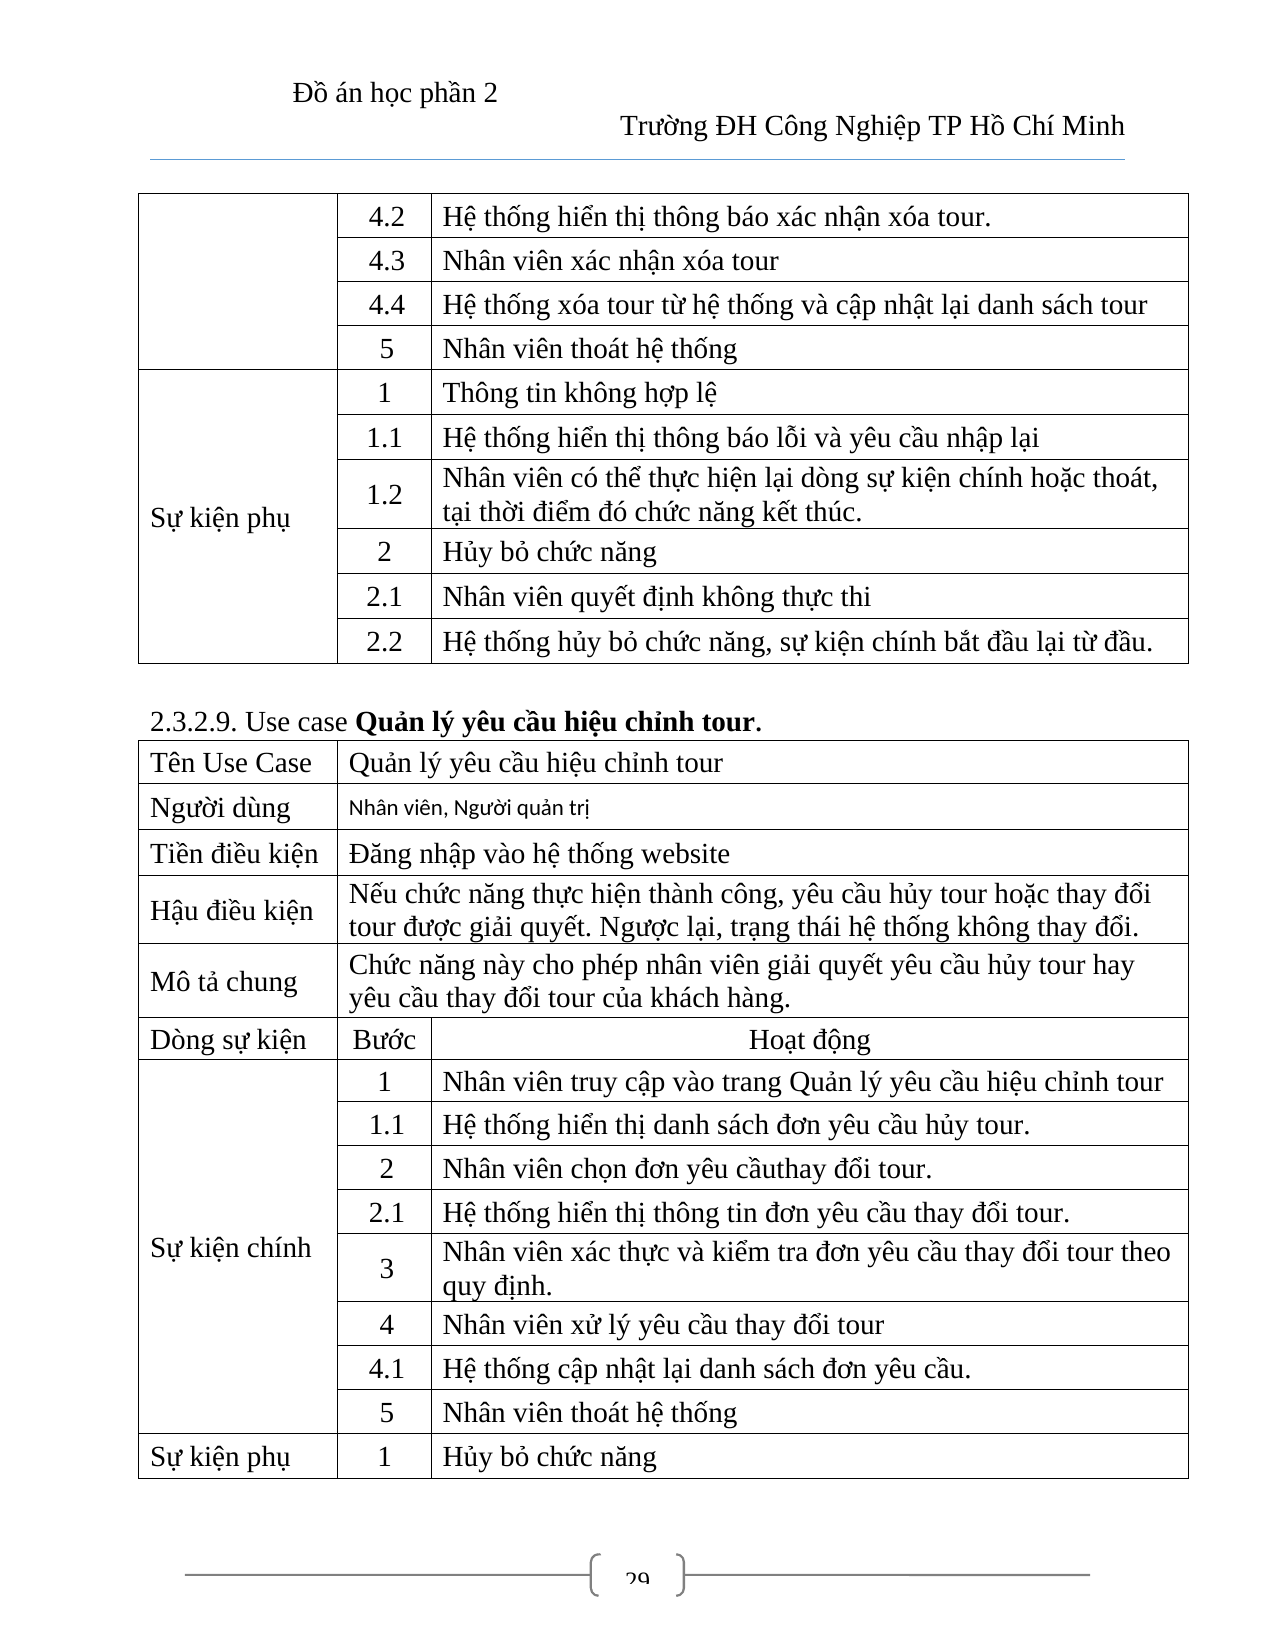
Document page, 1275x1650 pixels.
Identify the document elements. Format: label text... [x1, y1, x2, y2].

table_cell Nhân viên chọn đơn yêu cầuthay đổi tour. [432, 1146, 1188, 1189]
table_cell Hậu điều kiện [139, 876, 337, 943]
table_cell Sự kiện phụ [139, 1434, 337, 1478]
table_cell 4.4 [338, 282, 431, 325]
table_cell Hoạt động [432, 1018, 1188, 1059]
table_cell Nhân viên, Người quản trị [338, 784, 1188, 829]
table_cell 4.2 [338, 194, 431, 237]
table_cell Nhân viên thoát hệ thống [432, 1390, 1188, 1433]
table_cell Hệ thống hủy bỏ chức năng, sự kiện chính bắt đầu lại từ đầu. [432, 619, 1188, 663]
table_cell 1 [338, 1060, 431, 1101]
table_cell 1.1 [338, 415, 431, 459]
table_cell 1 [338, 1434, 431, 1478]
table_cell 5 [338, 326, 431, 369]
table_cell Nhân viên xử lý yêu cầu thay đổi tour [432, 1302, 1188, 1345]
table_cell Đăng nhập vào hệ thống website [338, 830, 1188, 875]
table_cell Nhân viên có thể thực hiện lại dòng sự kiện chính hoặc thoát, tại thời điểm đó chức năng kết thúc. [432, 460, 1188, 527]
table_cell 1.2 [338, 460, 431, 527]
table_cell Sự kiện phụ [139, 370, 337, 663]
table_cell Nhân viên xác nhận xóa tour [432, 238, 1188, 281]
table_cell Hệ thống xóa tour từ hệ thống và cập nhật lại danh sách tour [432, 282, 1188, 325]
table_cell Mô tả chung [139, 944, 337, 1017]
table_cell Nhân viên truy cập vào trang Quản lý yêu cầu hiệu chỉnh tour [432, 1060, 1188, 1101]
subtitle 2.3.2.9. Use case Quản lý yêu cầu hiệu chỉnh tour. [150, 668, 1125, 738]
table_cell 2 [338, 1146, 431, 1189]
table_cell 4.1 [338, 1346, 431, 1389]
table_cell 3 [338, 1234, 431, 1301]
table_cell Hệ thống hiển thị danh sách đơn yêu cầu hủy tour. [432, 1102, 1188, 1145]
table_cell Bước [338, 1018, 431, 1059]
table_cell Nhân viên quyết định không thực thi [432, 574, 1188, 618]
table_header Tên Use Case [139, 741, 337, 783]
table_cell Nếu chức năng thực hiện thành công, yêu cầu hủy tour hoặc thay đổi tour được giải quyết. Ngược lại, trạng thái hệ thống không thay đổi. [338, 876, 1188, 943]
table_cell Hệ thống hiển thị thông tin đơn yêu cầu thay đổi tour. [432, 1190, 1188, 1233]
table_cell Hệ thống cập nhật lại danh sách đơn yêu cầu. [432, 1346, 1188, 1389]
table_cell Dòng sự kiện [139, 1018, 337, 1059]
table_cell 2.2 [338, 619, 431, 663]
table_cell 2.1 [338, 1190, 431, 1233]
table_cell Người dùng [139, 784, 337, 829]
table_cell 2 [338, 529, 431, 573]
table_cell Nhân viên xác thực và kiểm tra đơn yêu cầu thay đổi tour theo quy định. [432, 1234, 1188, 1301]
table_cell Hệ thống hiển thị thông báo xác nhận xóa tour. [432, 194, 1188, 237]
table_cell 1.1 [338, 1102, 431, 1145]
table_cell 4.3 [338, 238, 431, 281]
table_cell 1 [338, 370, 431, 414]
table_cell Sự kiện chính [139, 1060, 337, 1433]
table_cell 2.1 [338, 574, 431, 618]
table_cell Hủy bỏ chức năng [432, 529, 1188, 573]
table_cell Chức năng này cho phép nhân viên giải quyết yêu cầu hủy tour hay yêu cầu thay đổi tour của khách hàng. [338, 944, 1188, 1017]
table_cell 5 [338, 1390, 431, 1433]
table_cell Tiền điều kiện [139, 830, 337, 875]
table_cell Nhân viên thoát hệ thống [432, 326, 1188, 369]
table_cell 4 [338, 1302, 431, 1345]
table_cell Thông tin không hợp lệ [432, 370, 1188, 414]
table_cell Hệ thống hiển thị thông báo lỗi và yêu cầu nhập lại [432, 415, 1188, 459]
table_cell Hủy bỏ chức năng [432, 1434, 1188, 1478]
table_header Quản lý yêu cầu hiệu chỉnh tour [338, 741, 1188, 783]
